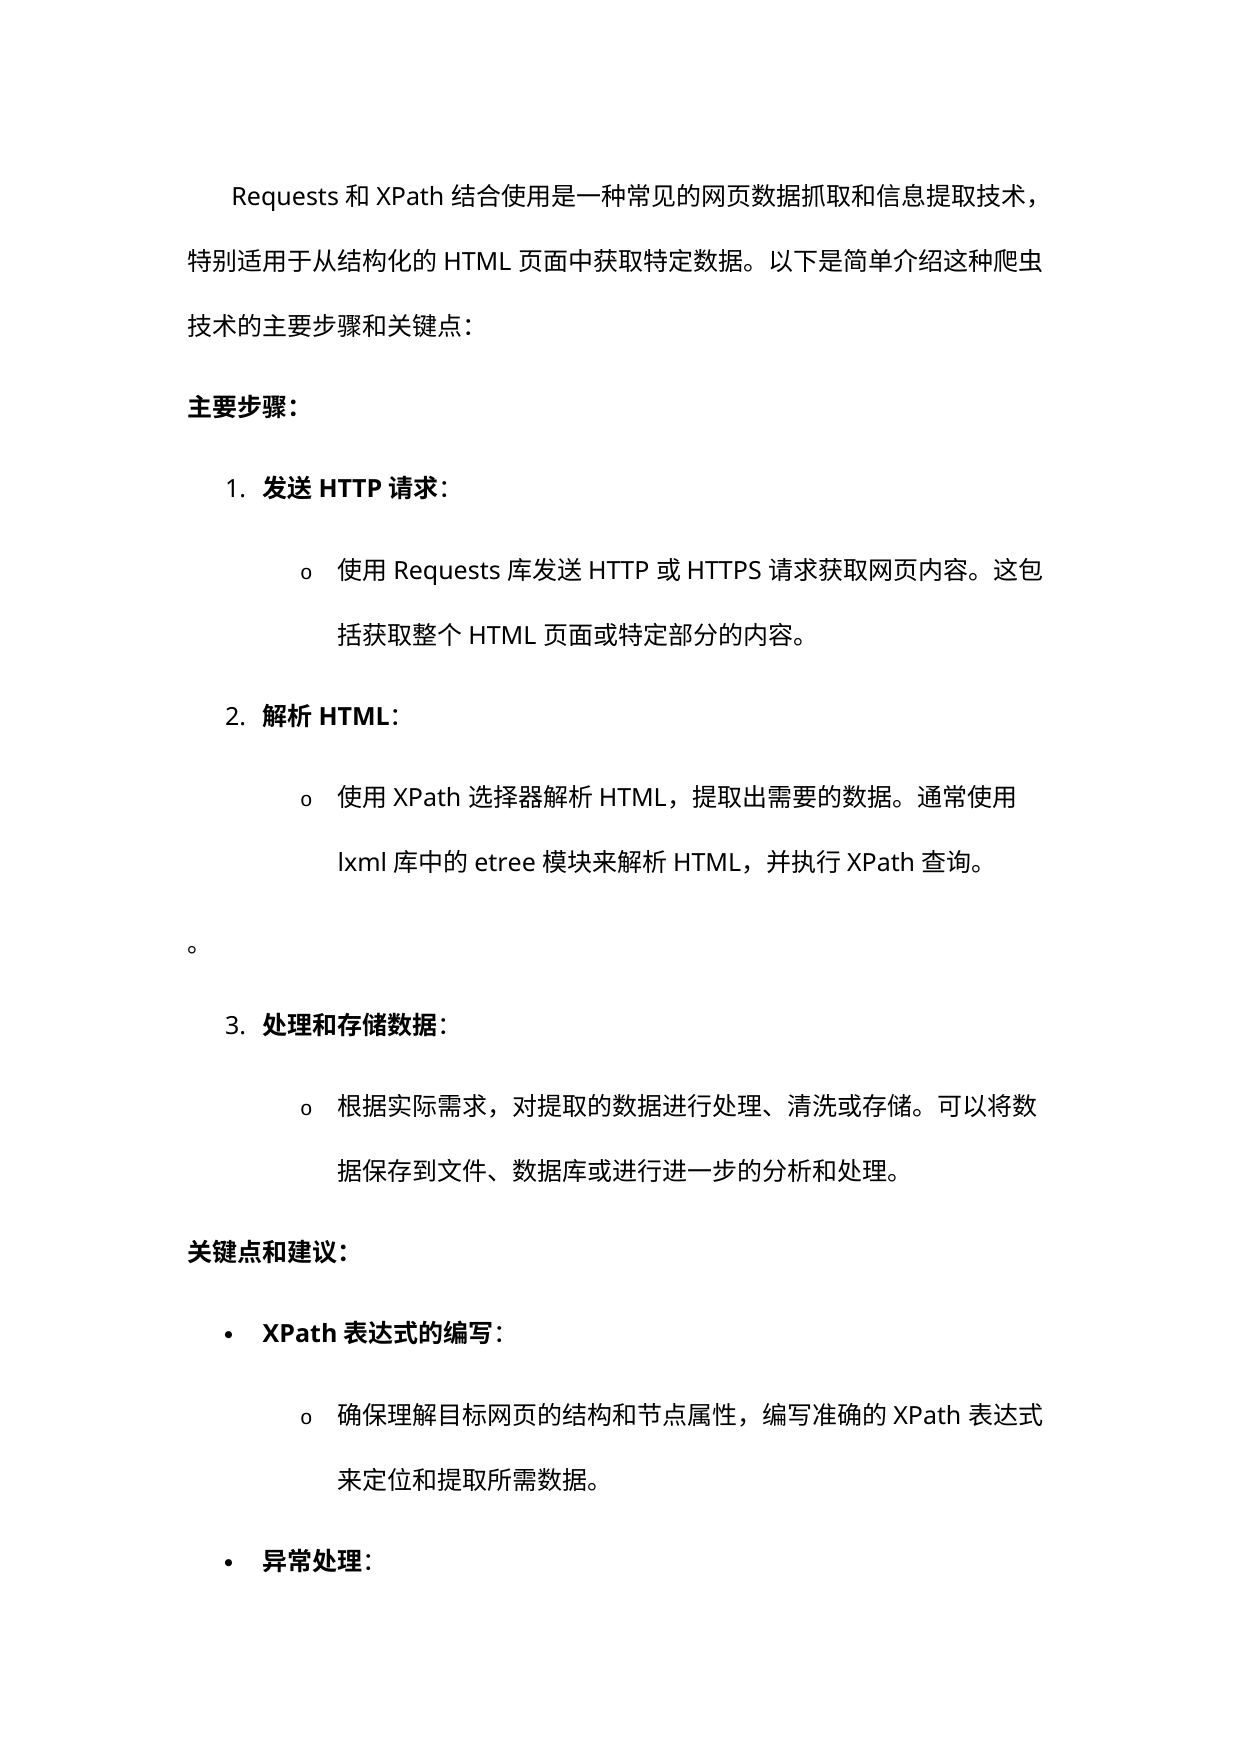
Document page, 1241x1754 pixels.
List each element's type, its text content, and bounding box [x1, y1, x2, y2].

list 使用 Requests 库发送 HTTP 或 HTTPS 请求获取网页内容。这包括获取整个 HTML 页面或特定部分的内容。 [300, 536, 1053, 666]
text 关键点和建议： [187, 1218, 1053, 1283]
text Requests 和 XPath 结合使用是一种常见的网页数据抓取和信息提取技术，特别适用于从结构化的 HTML 页面中获取特定数据。以下是简单介绍这种爬虫技术的主要步骤和关键点： [187, 162, 1053, 357]
list 确保理解目标网页的结构和节点属性，编写准确的 XPath 表达式来定位和提取所需数据。 [300, 1381, 1053, 1511]
list XPath 表达式的编写： [225, 1299, 1053, 1364]
list 异常处理： [225, 1527, 1053, 1592]
list 解析 HTML： [225, 682, 1053, 747]
list 使用 XPath 选择器解析 HTML，提取出需要的数据。通常使用 lxml 库中的 etree 模块来解析 HTML，并执行 XPath 查询。 [300, 763, 1053, 893]
text 。 [187, 909, 1053, 974]
list 发送 HTTP 请求： [225, 454, 1053, 519]
text 主要步骤： [187, 373, 1053, 438]
list 根据实际需求，对提取的数据进行处理、清洗或存储。可以将数据保存到文件、数据库或进行进一步的分析和处理。 [300, 1072, 1053, 1202]
list 处理和存储数据： [225, 991, 1053, 1056]
